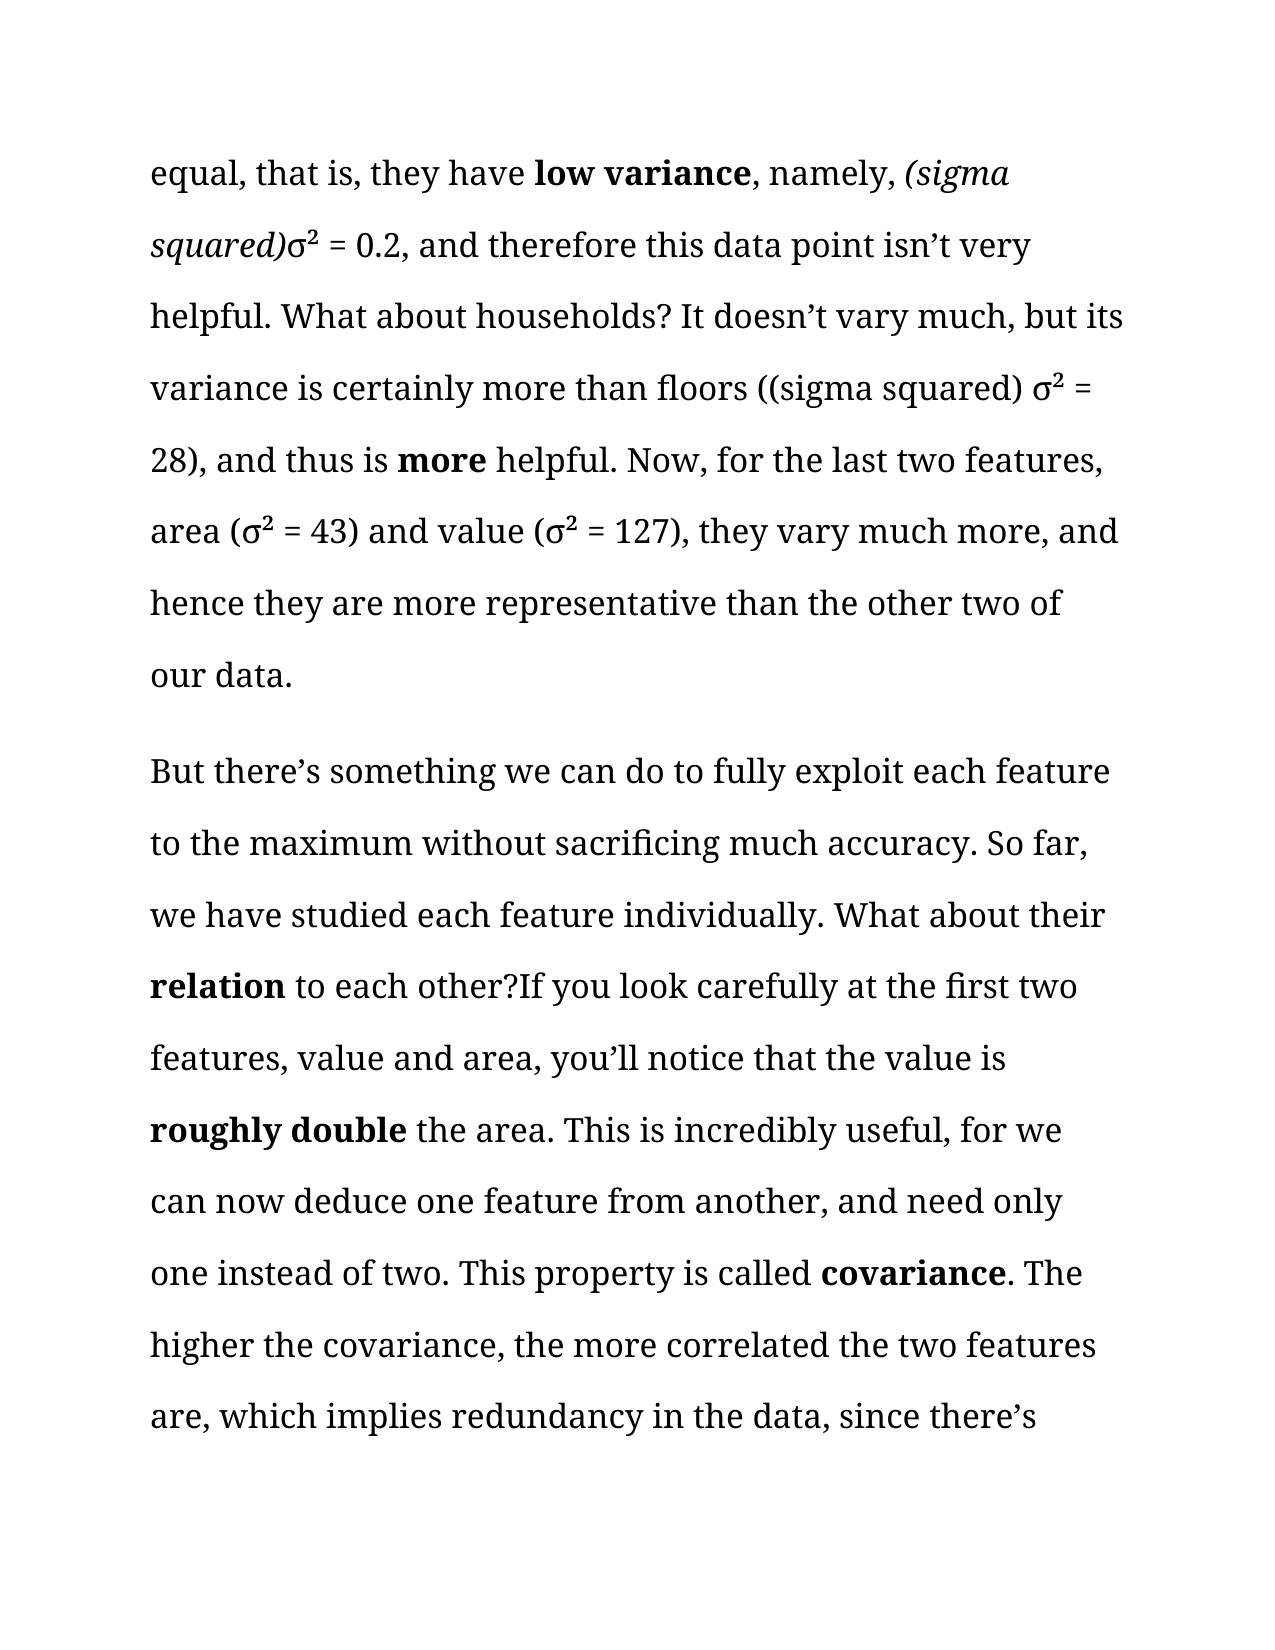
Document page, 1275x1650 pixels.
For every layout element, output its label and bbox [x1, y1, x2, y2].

text [150, 150, 1125, 697]
text [150, 748, 1125, 1439]
